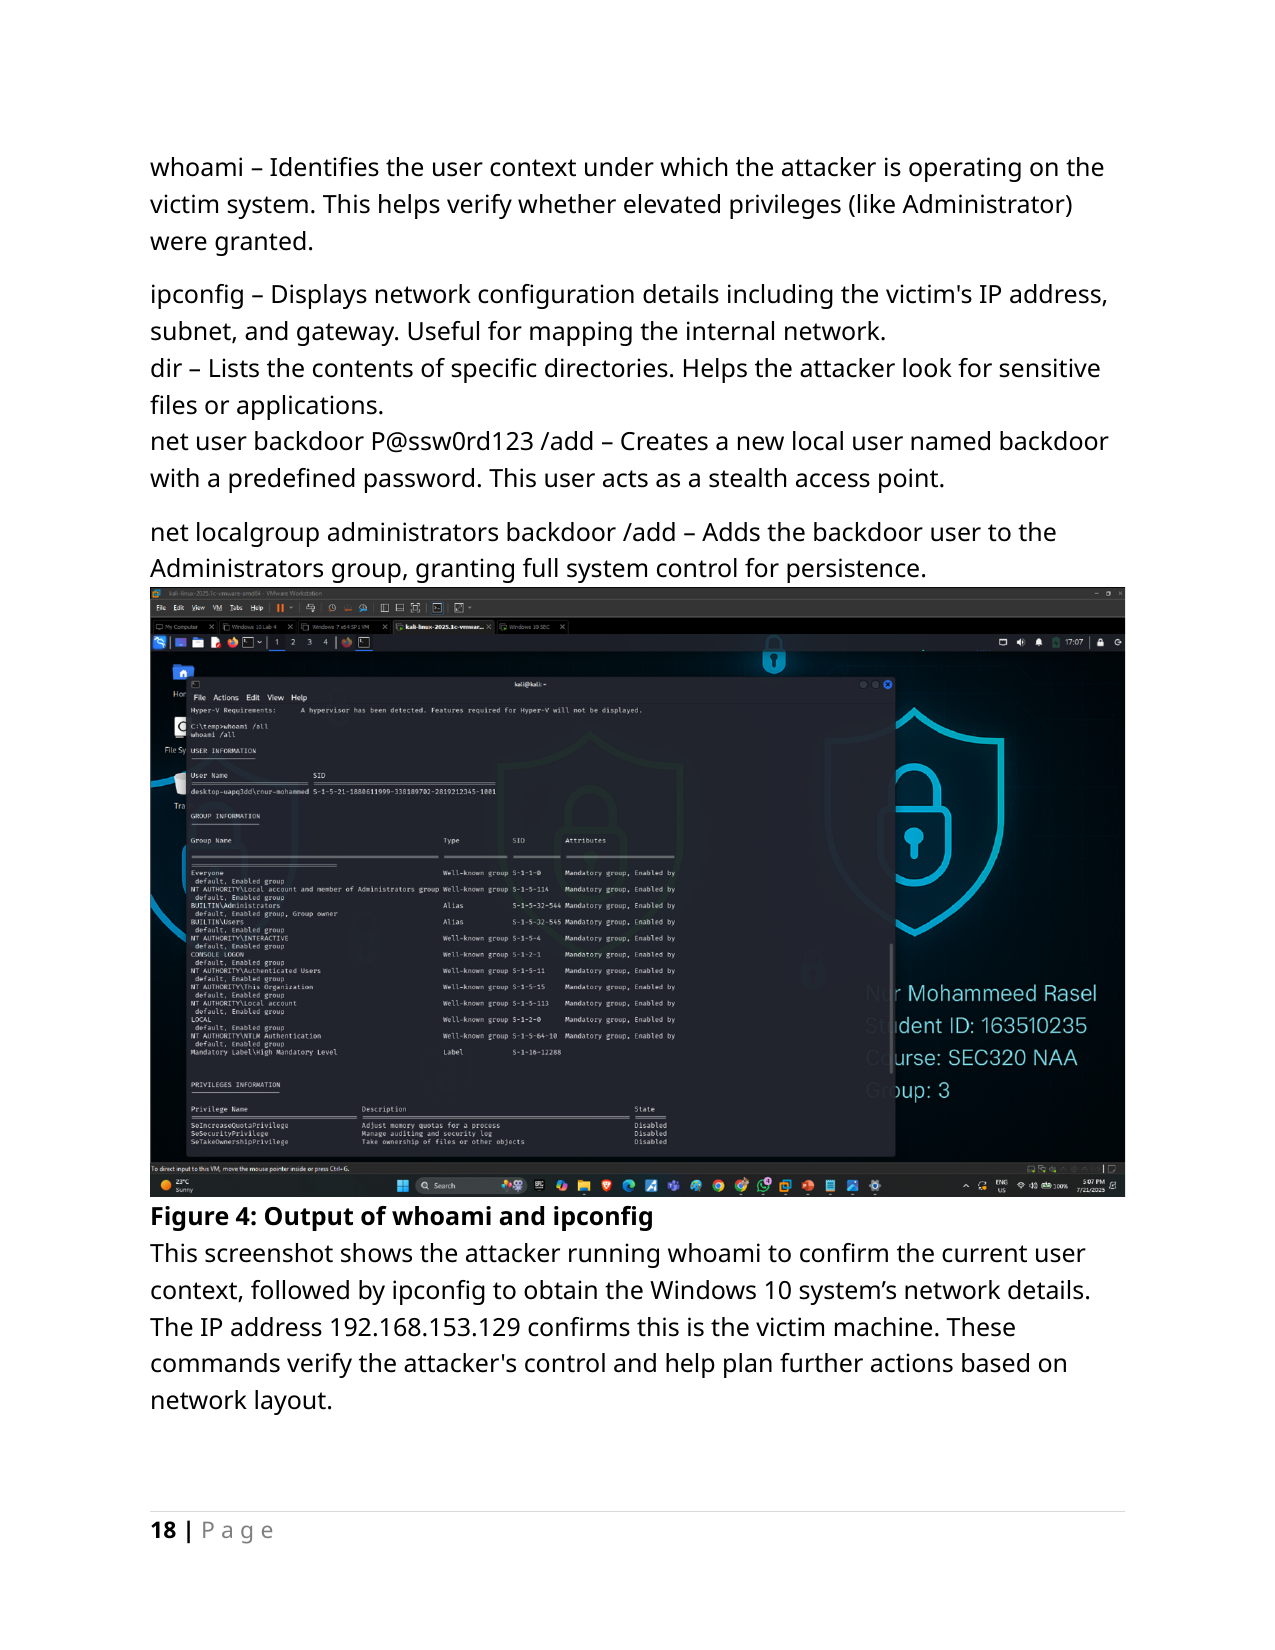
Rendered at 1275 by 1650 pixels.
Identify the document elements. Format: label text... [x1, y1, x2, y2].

picture [150, 587, 1125, 1197]
text whoami – Identifies the user context under which the attacker is operating on the victim system. This helps verify whether elevated privileges (like Administrator) were granted. [150, 150, 1125, 258]
text net localgroup administrators backdoor /add – Adds the backdoor user to the Administrators group, granting full system control for persistence. Figure 4: Output of whoami and ipconfig This screenshot shows the attacker running whoami to confirm the current user context, followed by ipconfig to obtain the Windows 10 system’s network details. The IP address 192.168.153.129 confirms this is the victim machine. These commands verify the attacker's control and help plan further actions based on network layout. Figure 5: Execution of dir Command [150, 514, 1125, 587]
text net localgroup administrators backdoor /add – Adds the backdoor user to the Administrators group, granting full system control for persistence. Figure 4: Output of whoami and ipconfig This screenshot shows the attacker running whoami to confirm the current user context, followed by ipconfig to obtain the Windows 10 system’s network details. The IP address 192.168.153.129 confirms this is the victim machine. These commands verify the attacker's control and help plan further actions based on network layout. Figure 5: Execution of dir Command [150, 1197, 1125, 1417]
text ipconfig – Displays network configuration details including the victim's IP address, subnet, and gateway. Useful for mapping the internal network. dir – Lists the contents of specific directories. Helps the attacker look for sensitive files or applications. net user backdoor P@ssw0rd123 /add – Creates a new local user named backdoor with a predefined password. This user acts as a stealth access point. [150, 277, 1125, 495]
